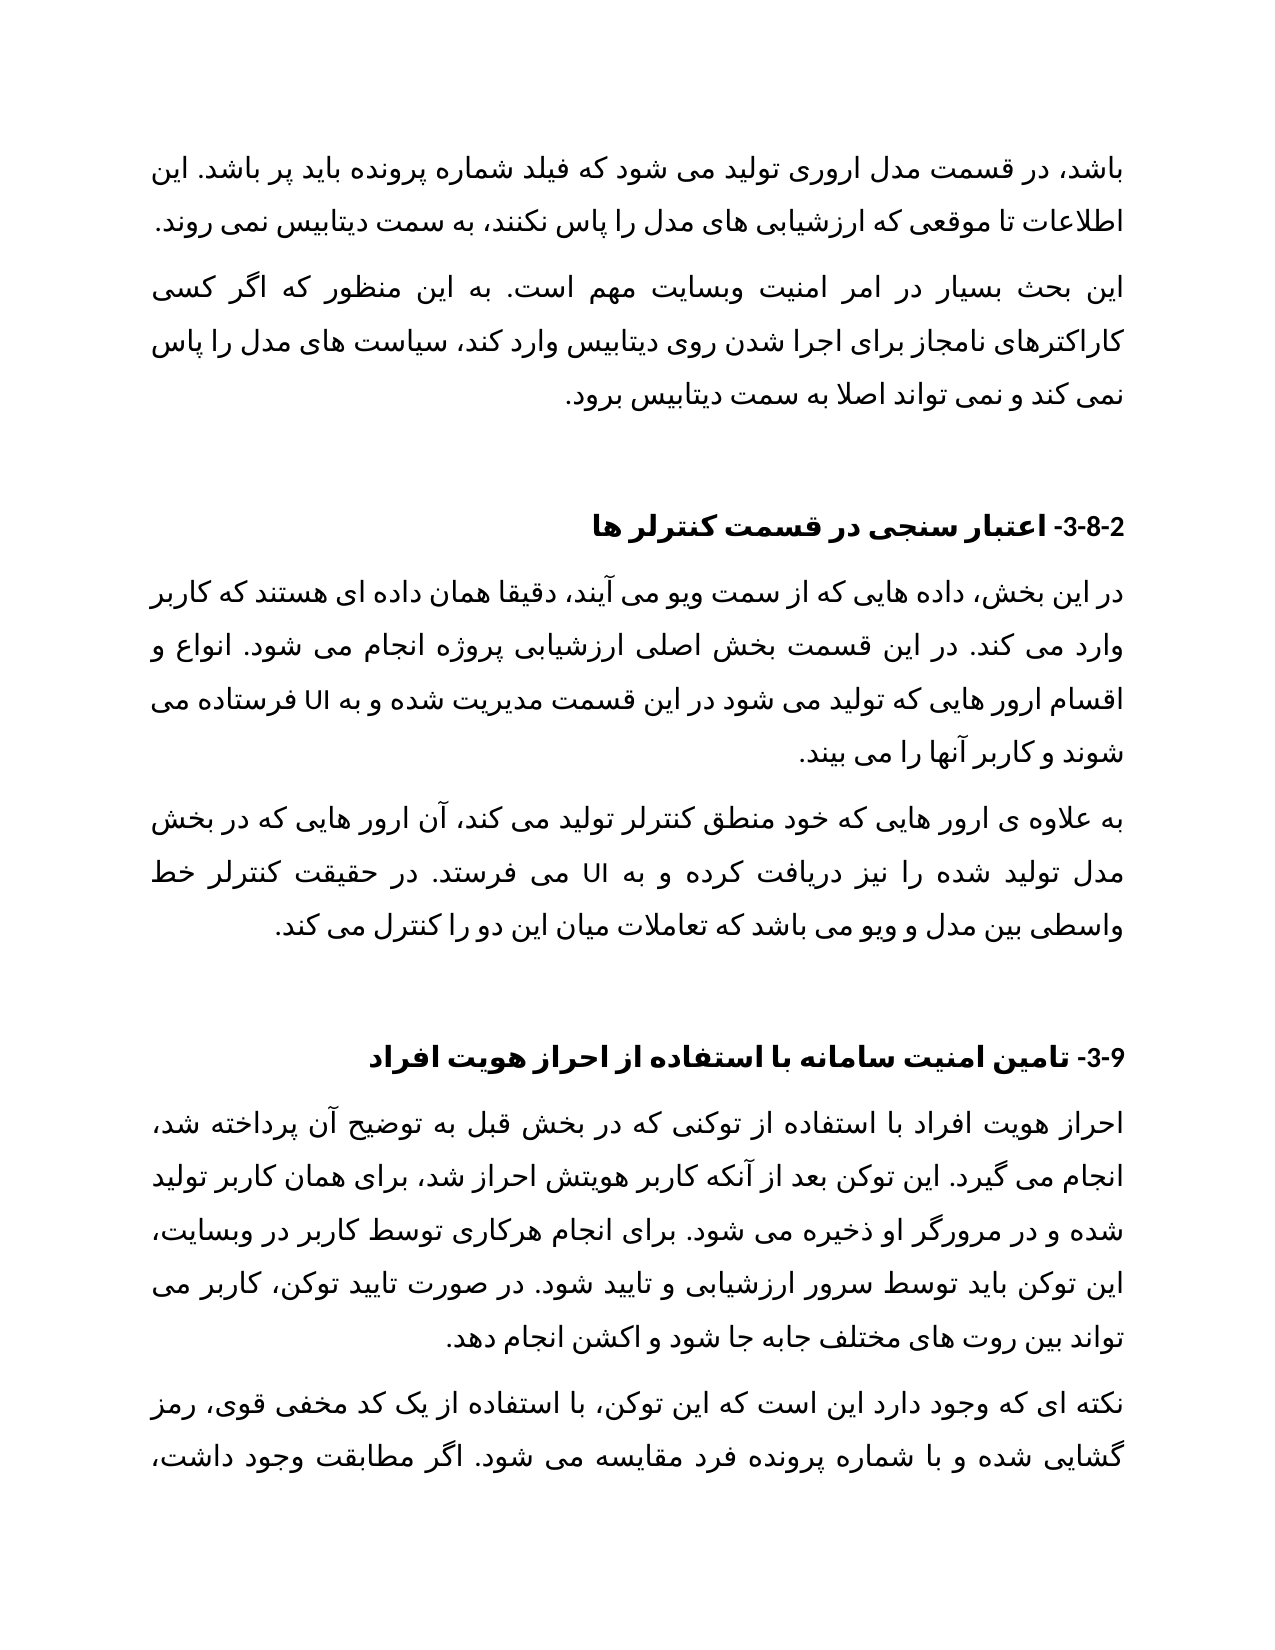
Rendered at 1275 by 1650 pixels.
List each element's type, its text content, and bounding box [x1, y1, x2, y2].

text در این بخش، داده هایی که از سمت ویو می آیند، دقیقا همان داده ای هستند که کاربر وارد می کند. در این قسمت بخش اصلی ارزشیابی پروژه انجام می شود. انواع و اقسام ارور هایی که تولید می شود در این قسمت مدیریت شده و به UI فرستاده می شوند و کاربر آنها را می بیند. [150, 574, 1125, 770]
text احراز هویت افراد با استفاده از توکنی که در بخش قبل به توضیح آن پرداخته شد، انجام می گیرد. این توکن بعد از آنکه کاربر هویتش احراز شد، برای همان کاربر تولید شده و در مرورگر او ذخیره می شود. برای انجام هرکاری توسط کاربر در وبسایت، این توکن باید توسط سرور ارزشیابی و تایید شود. در صورت تایید توکن، کاربر می تواند بین روت های مختلف جابه جا شود و اکشن انجام دهد. [150, 1105, 1125, 1354]
text 3-9- تامین امنیت سامانه با استفاده از احراز هویت افراد [150, 1039, 1125, 1075]
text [150, 150, 1125, 239]
text این بحث بسیار در امر امنیت وبسایت مهم است. به این منظور که اگر کسی کاراکترهای نامجاز برای اجرا شدن روی دیتابیس وارد کند، سیاست های مدل را پاس نمی کند و نمی تواند اصلا به سمت دیتابیس برود. [150, 269, 1125, 412]
text 3-8-2- اعتبار سنجی در قسمت کنترلر ها [150, 508, 1125, 544]
text به علاوه ی ارور هایی که خود منطق کنترلر تولید می کند، آن ارور هایی که در بخش مدل تولید شده را نیز دریافت کرده و به UI می فرستد. در حقیقت کنترلر خط واسطی بین مدل و ویو می باشد که تعاملات میان این دو را کنترل می کند. [150, 800, 1125, 943]
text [150, 1385, 1125, 1474]
